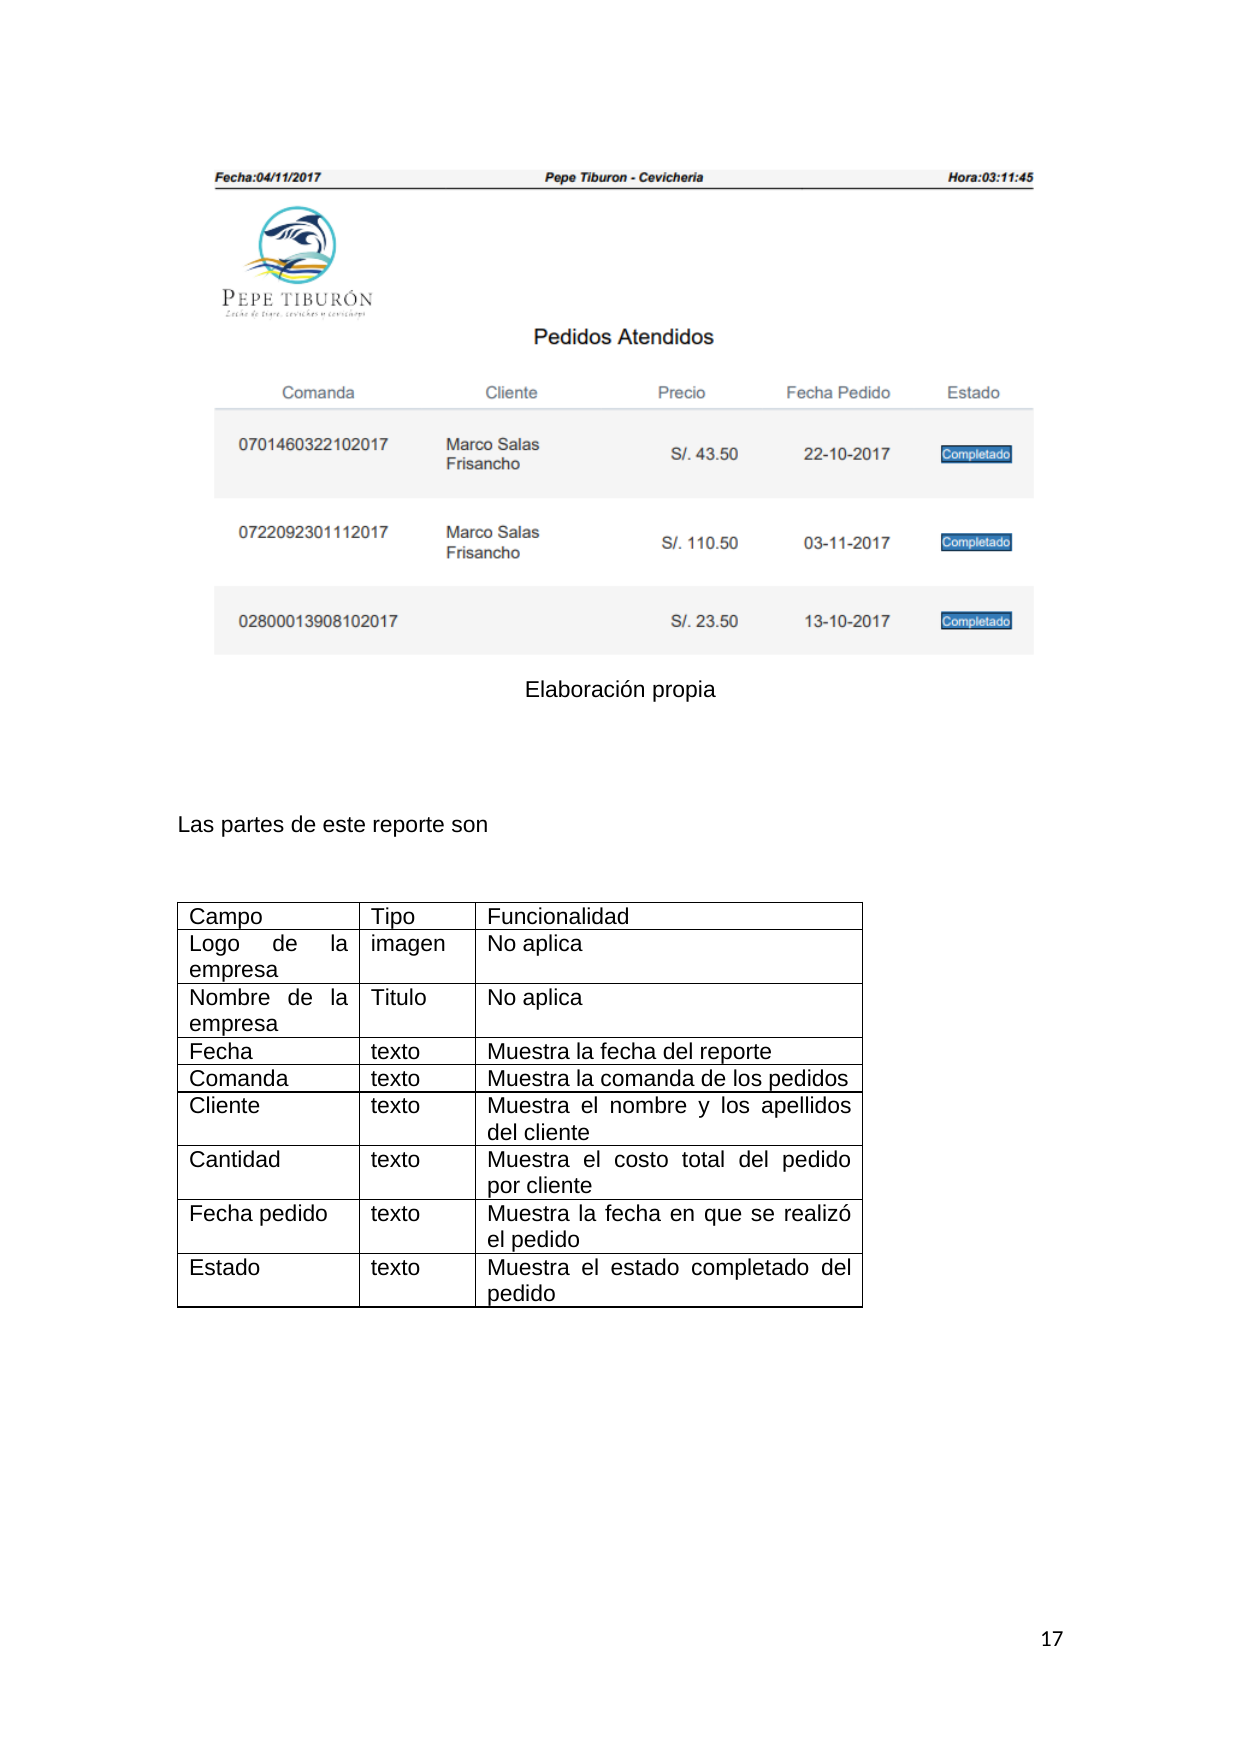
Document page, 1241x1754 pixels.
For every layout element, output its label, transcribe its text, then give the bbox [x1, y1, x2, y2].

table_cell Nombre de la empresa [178, 984, 359, 1037]
text Las partes de este reporte son [177, 811, 1063, 838]
table_cell Muestra la fecha en que se realizó el pedido [476, 1200, 862, 1253]
table_cell Muestra la fecha del reporte [476, 1038, 862, 1064]
table_cell No aplica [476, 930, 862, 983]
table_cell texto [360, 1200, 475, 1253]
table_cell imagen [360, 930, 475, 983]
table_cell Muestra el costo total del pedido por cliente [476, 1146, 862, 1199]
table_cell Cliente [178, 1093, 359, 1145]
table_cell Estado [178, 1254, 359, 1306]
picture [177, 147, 1063, 674]
table_cell Comanda [178, 1065, 359, 1091]
table_cell texto [360, 1146, 475, 1199]
table_cell Titulo [360, 984, 475, 1037]
table_cell texto [360, 1038, 475, 1064]
table_cell Logo de la empresa [178, 930, 359, 983]
table_header Funcionalidad [476, 903, 862, 929]
table_cell Fecha [178, 1038, 359, 1064]
table_cell Muestra el estado completado del pedido [476, 1254, 862, 1306]
table_header Campo [178, 903, 359, 929]
table_header Tipo [360, 903, 475, 929]
table_cell texto [360, 1254, 475, 1306]
table_cell No aplica [476, 984, 862, 1037]
table_cell Cantidad [178, 1146, 359, 1199]
table_cell Fecha pedido [178, 1200, 359, 1253]
table_cell Muestra el nombre y los apellidos del cliente [476, 1093, 862, 1145]
text Elaboración propia [177, 674, 1063, 702]
table_cell Muestra la comanda de los pedidos [476, 1065, 862, 1091]
table_cell texto [360, 1093, 475, 1145]
table_cell texto [360, 1065, 475, 1091]
